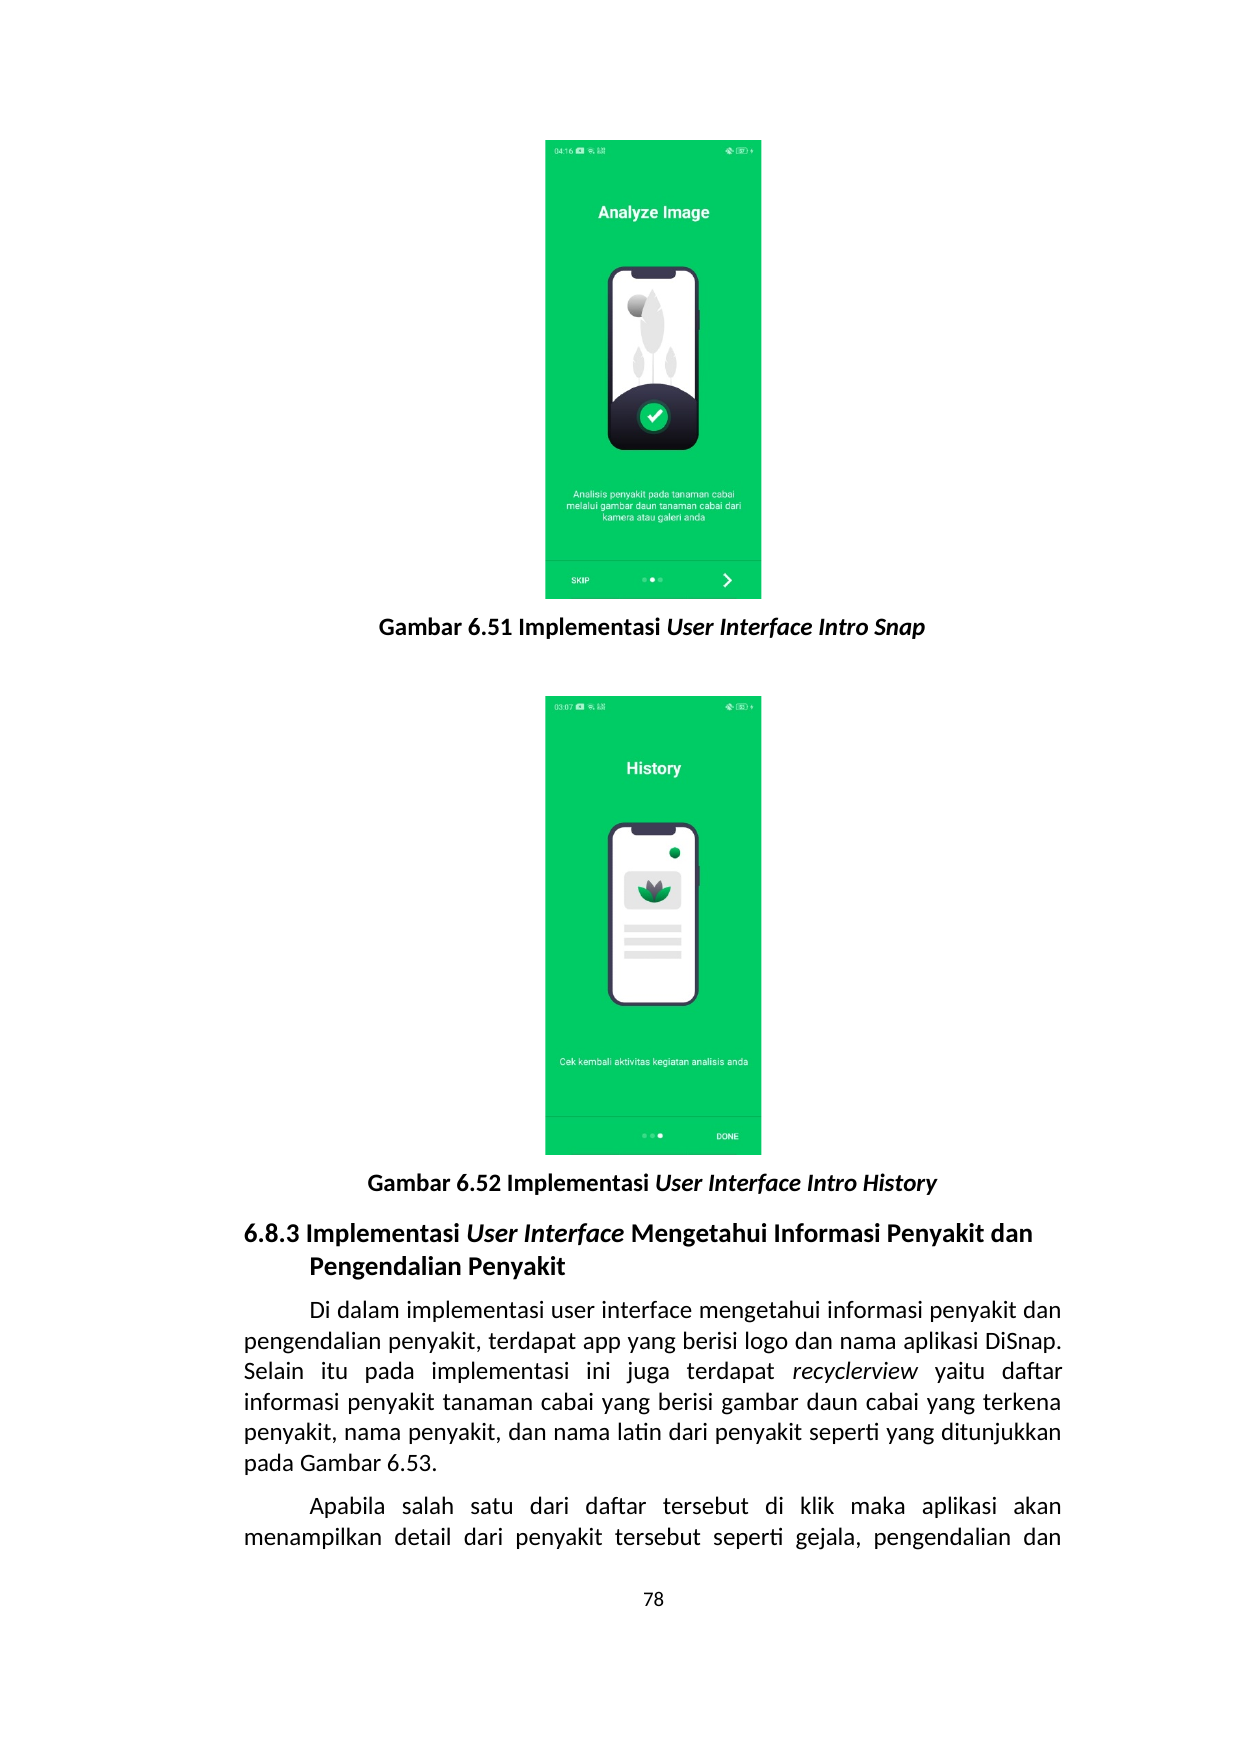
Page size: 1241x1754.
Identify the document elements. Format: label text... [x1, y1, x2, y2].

picture [545, 696, 762, 1155]
subtitle Implementasi User Interface Mengetahui Informasi Penyakit dan Pengendalian Penyakit [244, 1216, 1063, 1282]
picture [545, 140, 762, 599]
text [244, 1490, 1063, 1551]
